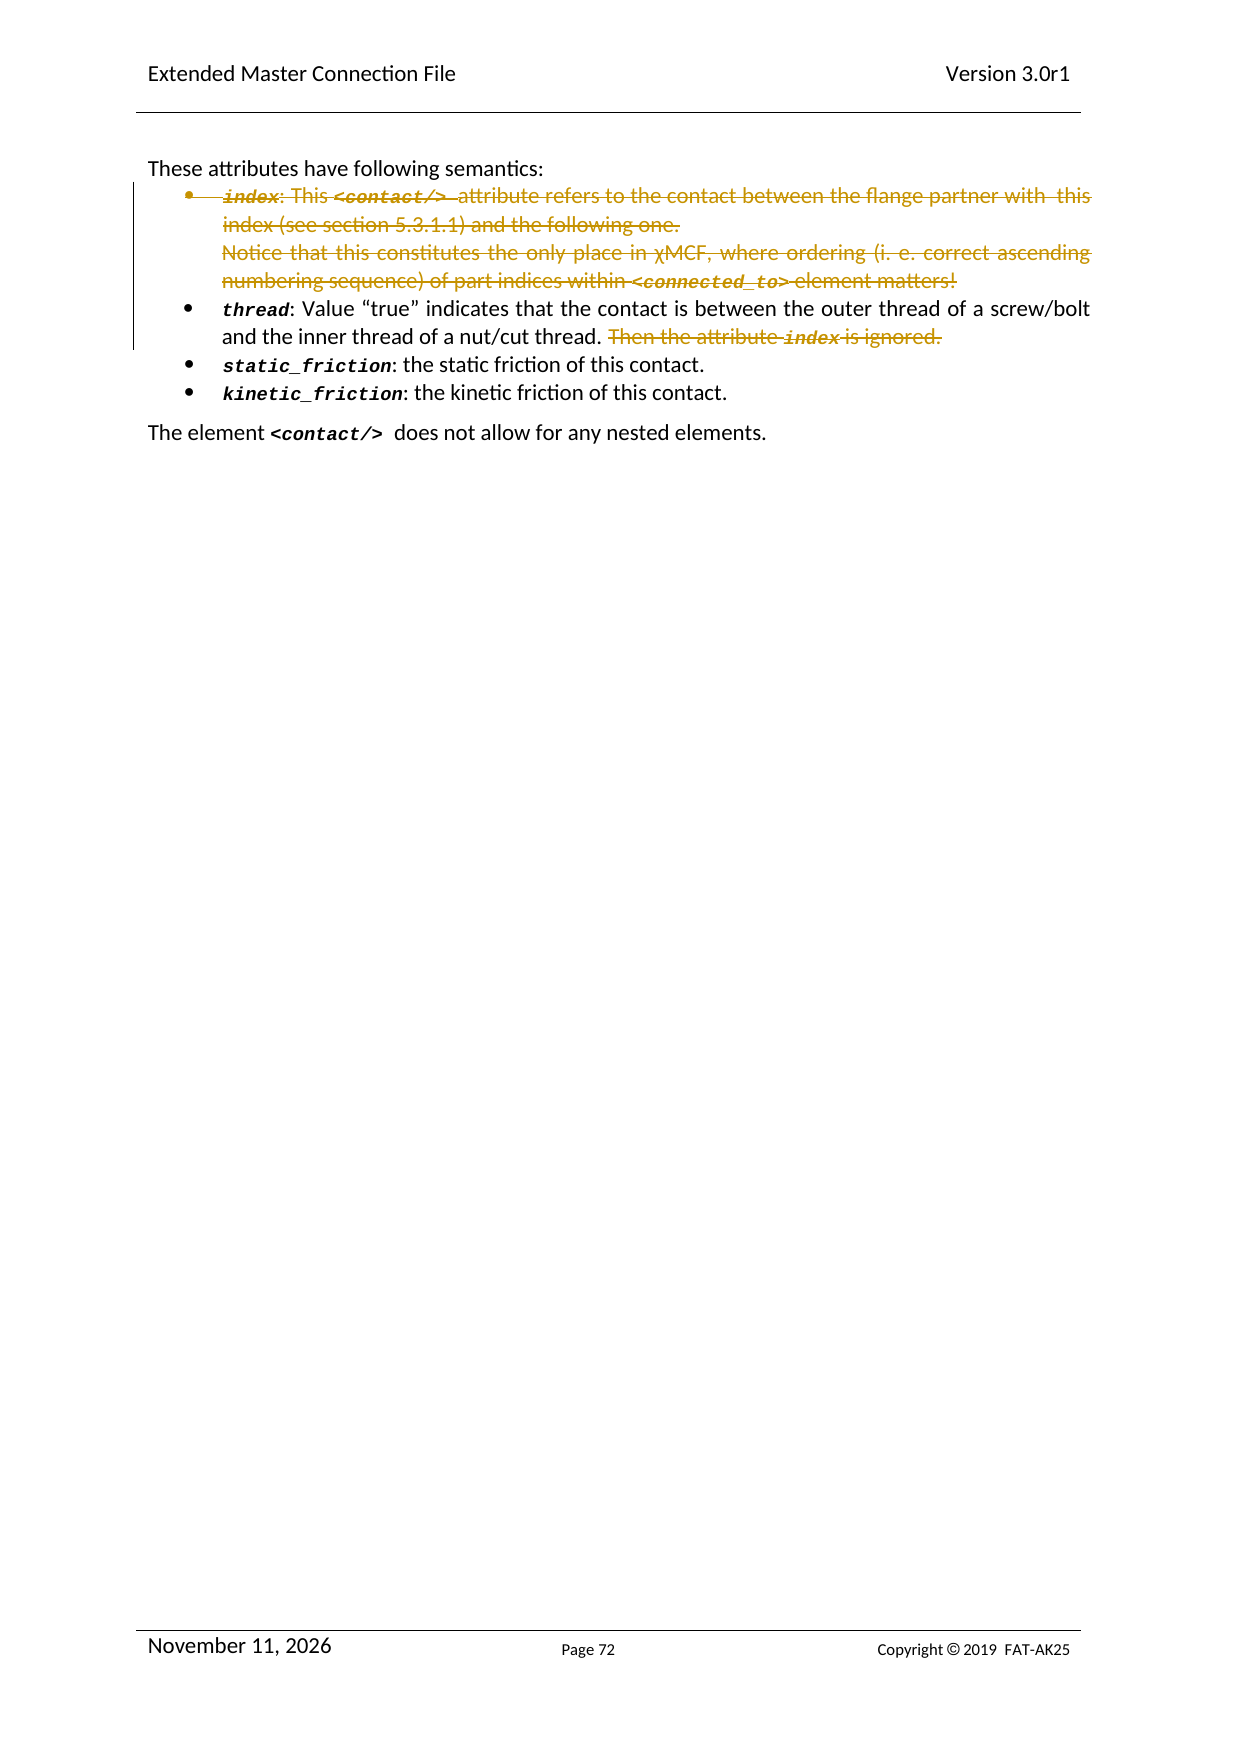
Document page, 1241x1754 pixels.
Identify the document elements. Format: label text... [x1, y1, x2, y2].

list kinetic_friction: the kinetic friction of this contact. [185, 378, 1092, 406]
text These attributes have following semantics: [148, 154, 1092, 182]
list thread: Value “true” indicates that the contact is between the outer thread of a screw/bolt and the inner thread of a nut/cut thread. [184, 294, 1092, 350]
list static_friction: the static friction of this contact. [185, 350, 1092, 378]
text The element <contact/> does not allow for any nested elements. [148, 418, 1092, 446]
